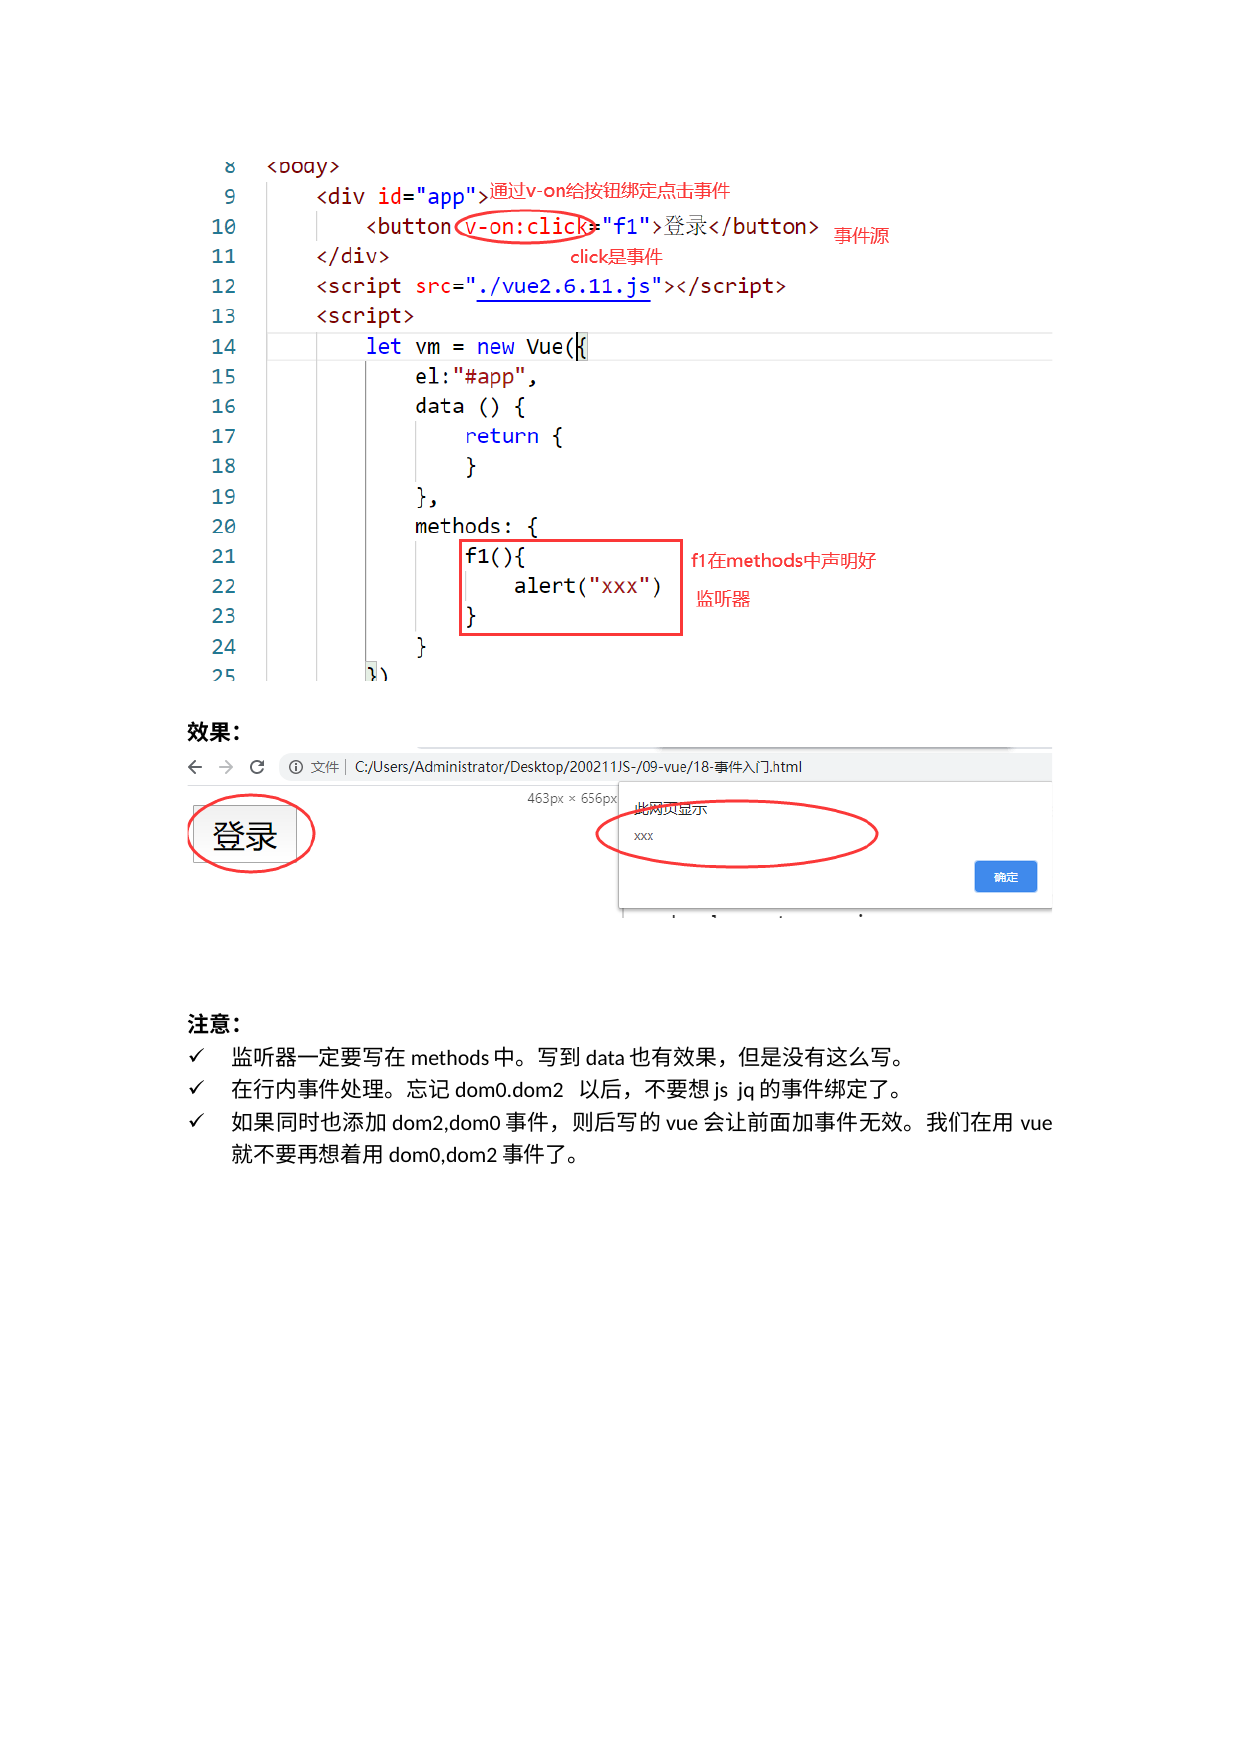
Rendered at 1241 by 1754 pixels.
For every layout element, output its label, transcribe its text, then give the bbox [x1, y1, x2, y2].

text 注意： [187, 1007, 1053, 1039]
list 如果同时也添加dom2,dom0事件，则后写的vue会让前面加事件无效。我们在用 vue就不要再想着用dom0,dom2事件了。 [187, 1104, 1053, 1169]
picture [187, 747, 1053, 918]
list 在行内事件处理。忘记 dom0.dom2 以后，不要想js jq的事件绑定了。 [187, 1072, 1053, 1104]
picture [187, 162, 1053, 681]
text 效果： [187, 714, 1053, 747]
list 监听器一定要写在methods中。写到data也有效果，但是没有这么写。 [187, 1039, 1053, 1072]
